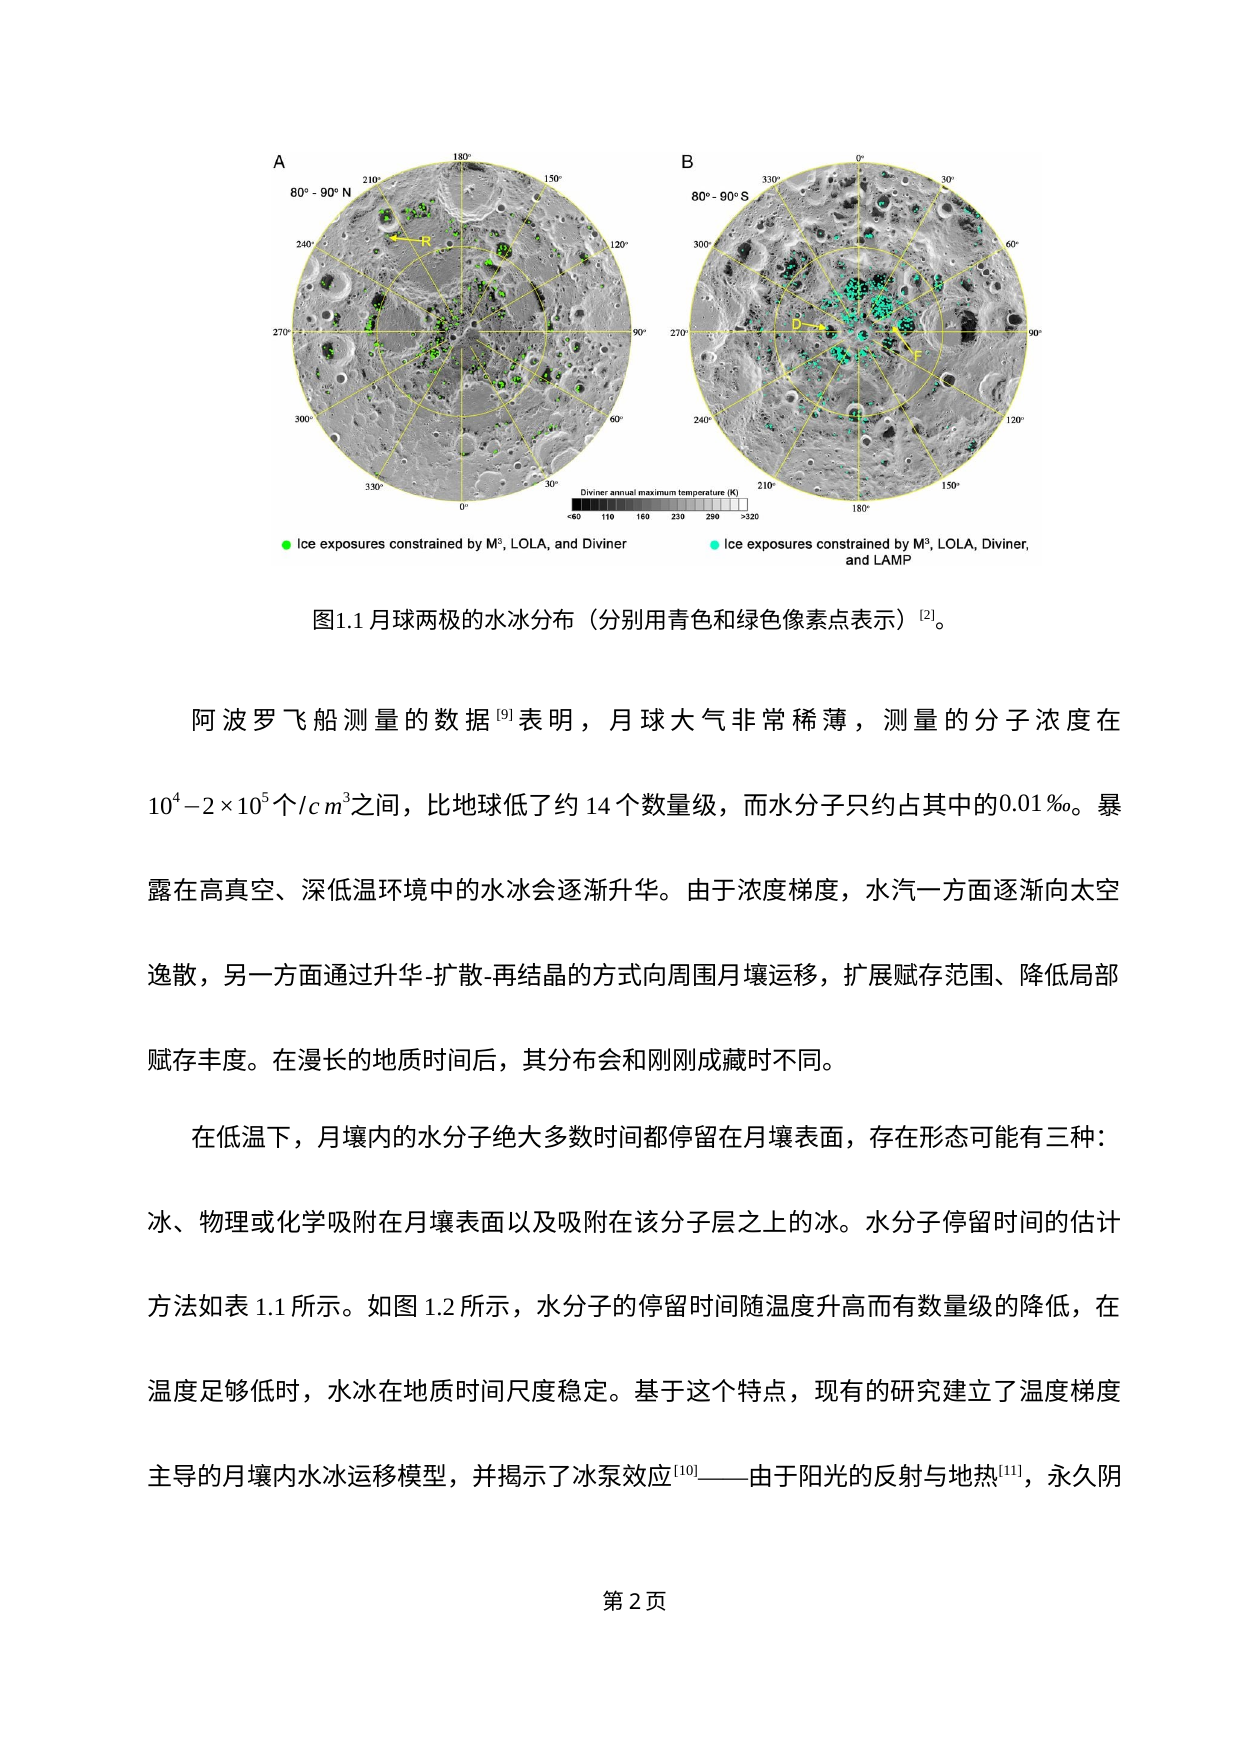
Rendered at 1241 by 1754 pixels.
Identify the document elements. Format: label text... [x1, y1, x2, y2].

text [148, 1101, 1122, 1509]
picture [271, 152, 1043, 566]
text 图1.1 月球两极的水冰分布（分别用青色和绿色像素点表示）[2]。 [148, 601, 1122, 635]
text 阿波罗飞船测量的数据[9]表明，月球大气非常稀薄，测量的分子浓度在之间，比地球低了约14个数量级，而水分子只约占其中的。暴露在高真空、深低温环境中的水冰会逐渐升华。由于浓度梯度，水汽一方面逐渐向太空逸散，另一方面通过升华-扩散-再结晶的方式向周围月壤运移，扩展赋存范围、降低局部赋存丰度。在漫长的地质时间后，其分布会和刚刚成藏时不同。 [148, 685, 1122, 1092]
